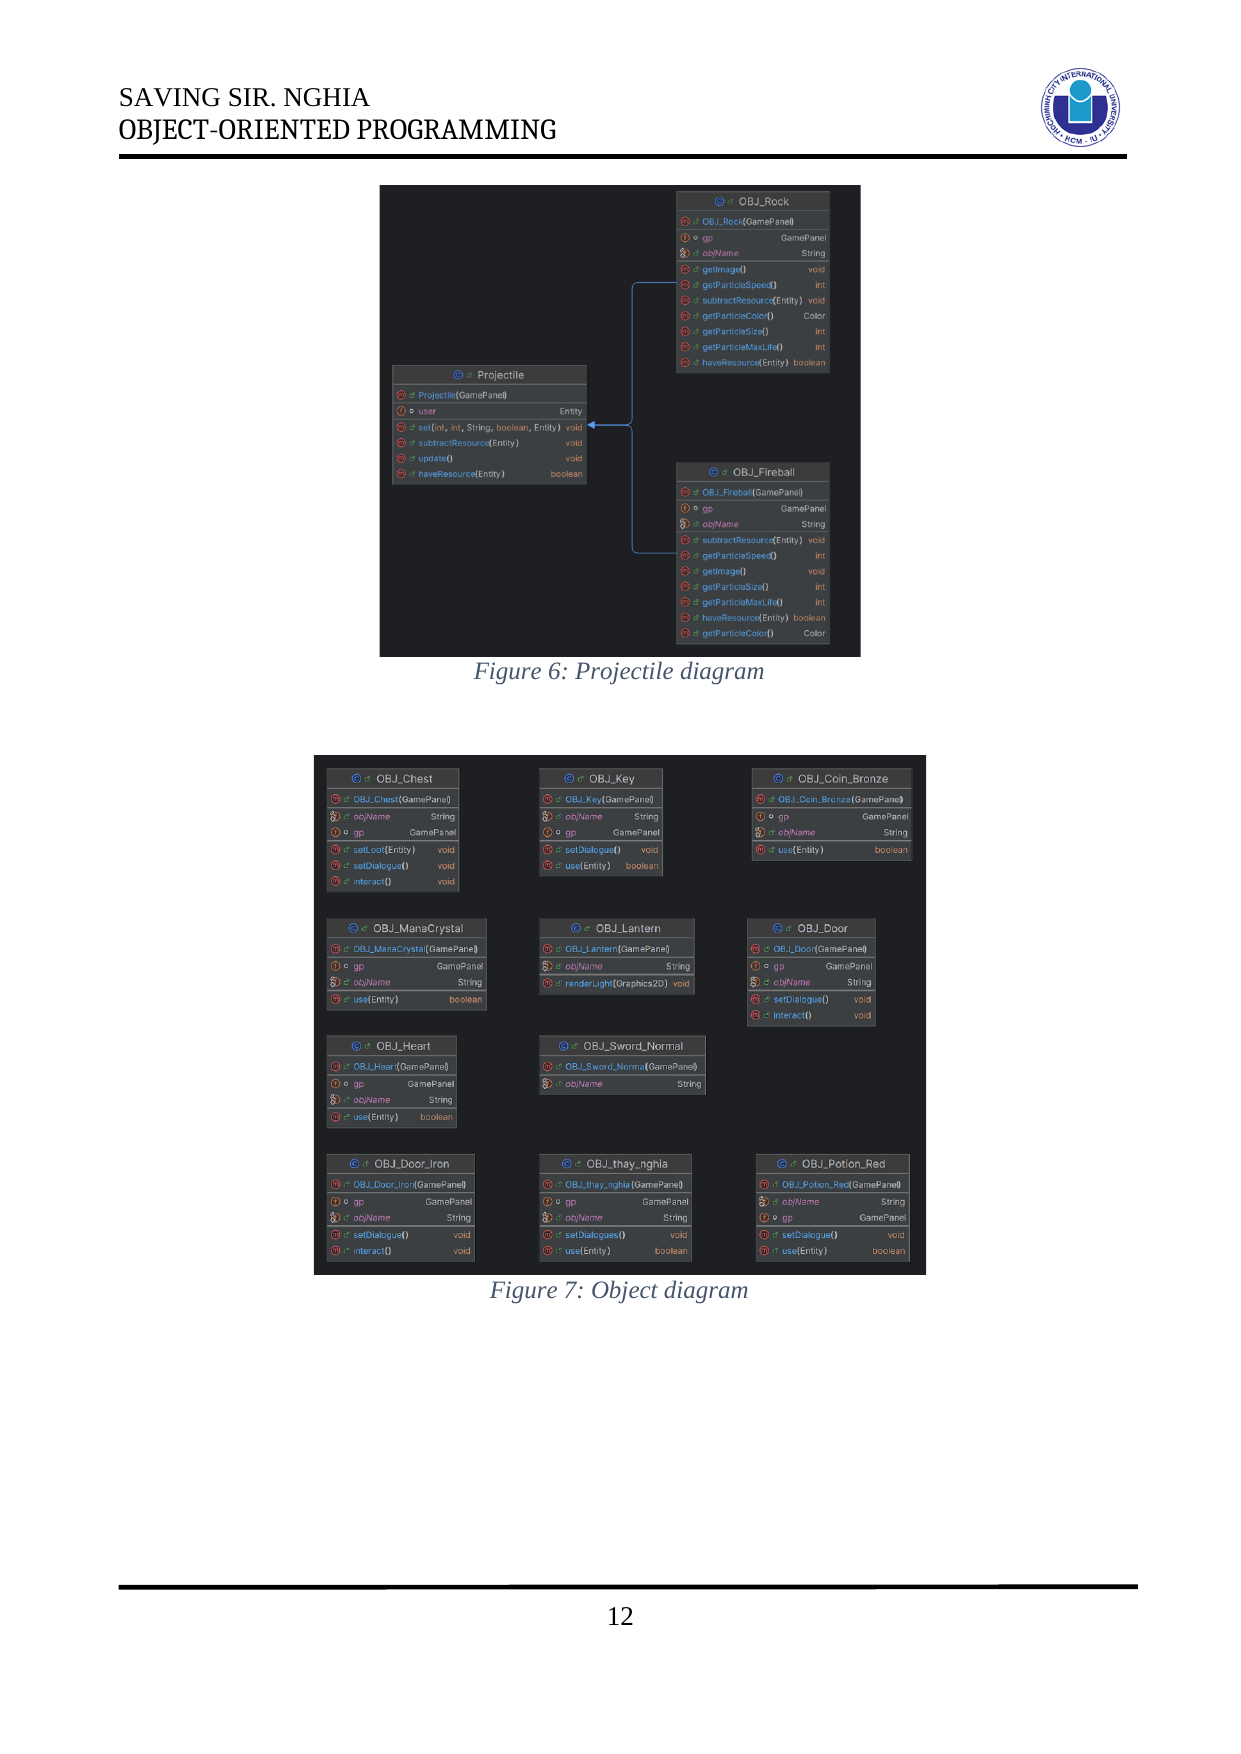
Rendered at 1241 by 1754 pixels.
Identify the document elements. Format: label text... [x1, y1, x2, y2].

text Figure 6: Projectile diagram [118, 656, 1122, 685]
picture [1038, 66, 1122, 149]
picture [379, 185, 861, 657]
picture [313, 755, 927, 1275]
text Figure 7: Object diagram [118, 1275, 1122, 1303]
